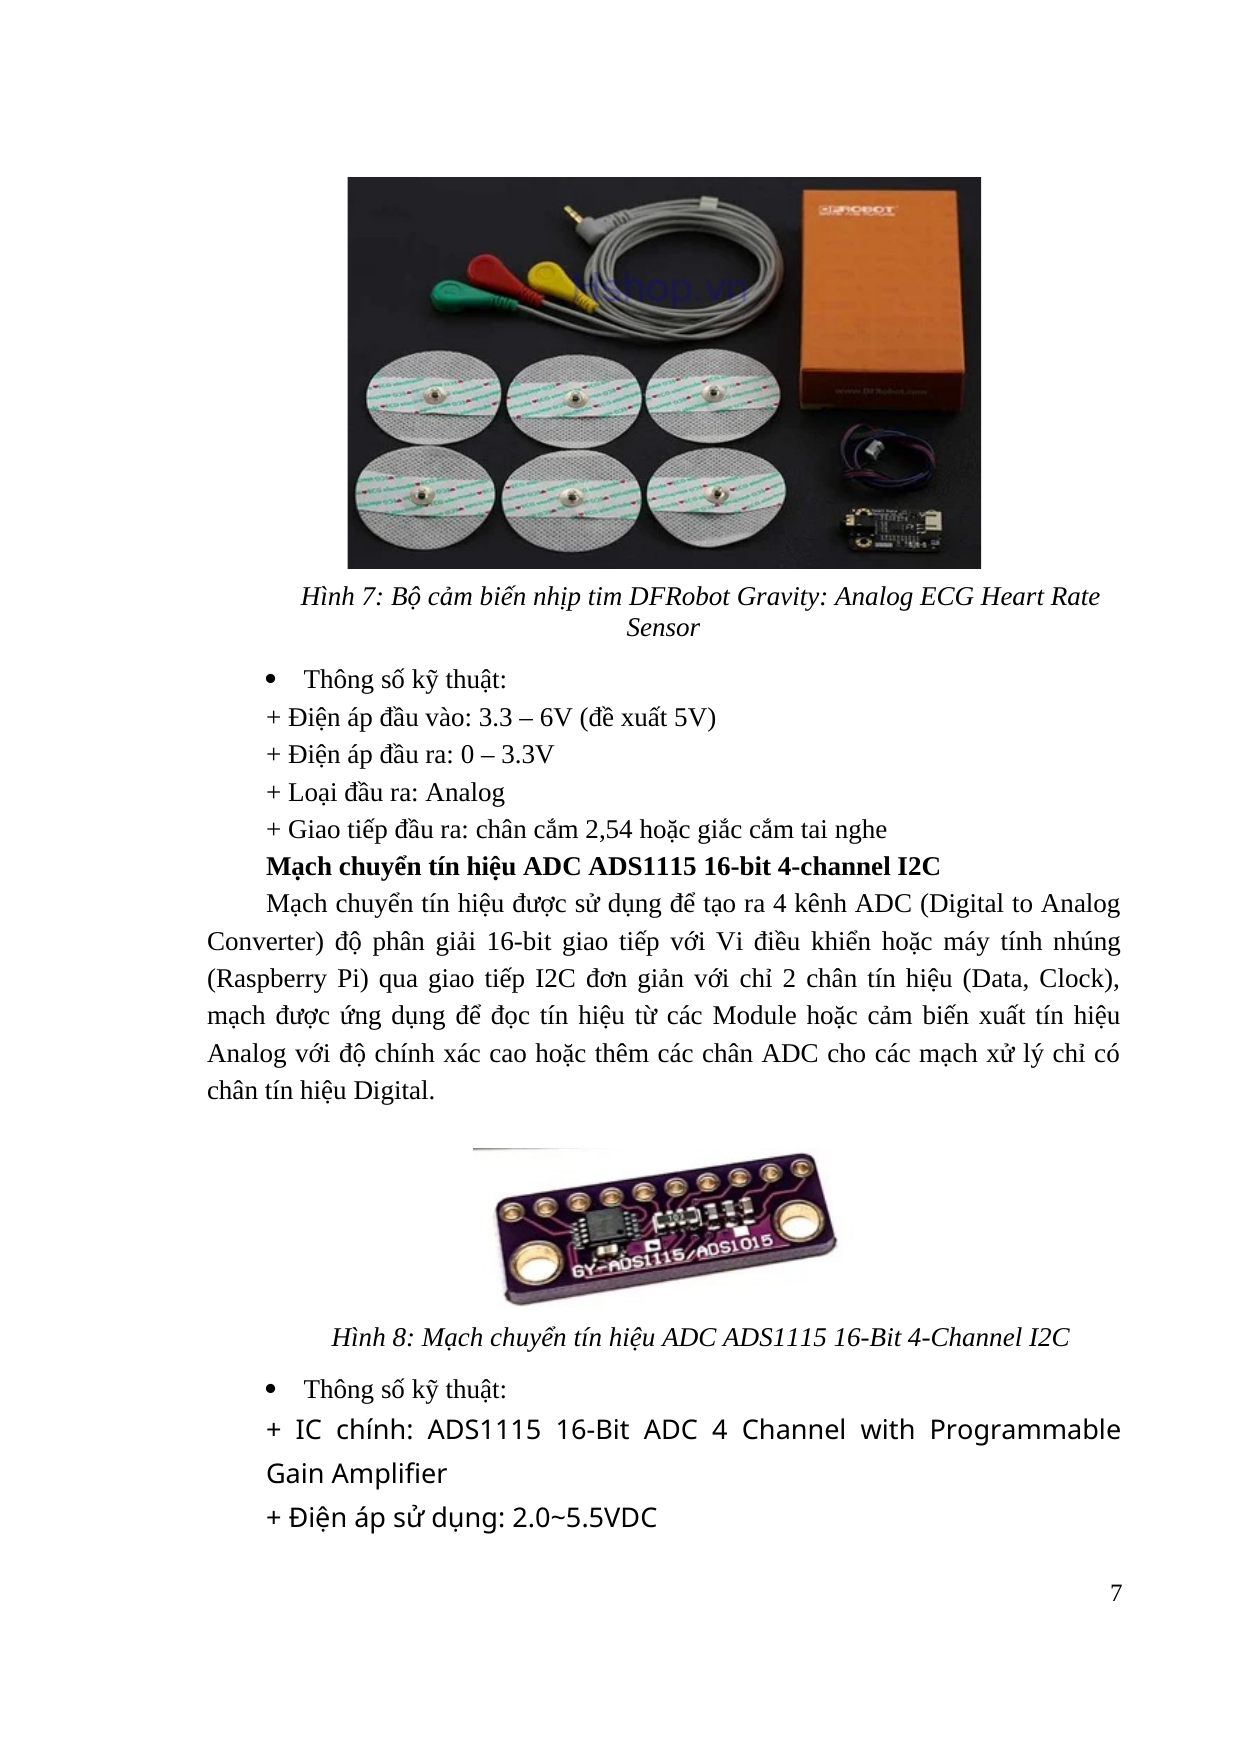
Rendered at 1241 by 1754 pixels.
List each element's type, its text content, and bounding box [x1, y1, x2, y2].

list Thông số kỹ thuật: [266, 1373, 1122, 1404]
text + Giao tiếp đầu ra: chân cắm 2,54 hoặc giắc cắm tai nghe [266, 813, 1122, 844]
text + Điện áp đầu vào: 3.3 – 6V (đề xuất 5V) [266, 701, 1122, 732]
text + Loại đầu ra: Analog [266, 776, 1122, 807]
text + Điện áp sử dụng: 2.0~5.5VDC [266, 1499, 1122, 1536]
picture [347, 177, 982, 569]
text Mạch chuyển tín hiệu ADC ADS1115 16-bit 4-channel I2C [266, 850, 1122, 881]
text + IC chính: ADS1115 16-Bit ADC 4 Channel with Programmable Gain Amplifier [266, 1411, 1122, 1492]
text Mạch chuyển tín hiệu được sử dụng để tạo ra 4 kênh ADC (Digital to Analog Converter) độ phân giải 16-bit giao tiếp với Vi điều khiển hoặc máy tính nhúng (Raspberry Pi) qua giao tiếp I2C đơn giản với chỉ 2 chân tín hiệu (Data, Clock), mạch được ứng dụng để đọc tín hiệu từ các Module hoặc cảm biến xuất tín hiệu Analog với độ chính xác cao hoặc thêm các chân ADC cho các mạch xử lý chỉ có chân tín hiệu Digital. [207, 887, 1122, 1105]
list Thông số kỹ thuật: [266, 663, 1122, 695]
picture [473, 1148, 856, 1310]
text Hình 7: Bộ cảm biến nhịp tim DFRobot Gravity: Analog ECG Heart Rate Sensor [207, 580, 1122, 643]
text + Điện áp đầu ra: 0 – 3.3V [266, 738, 1122, 769]
text Hình 8: Mạch chuyển tín hiệu ADC ADS1115 16-Bit 4-Channel I2C [207, 1321, 1122, 1352]
